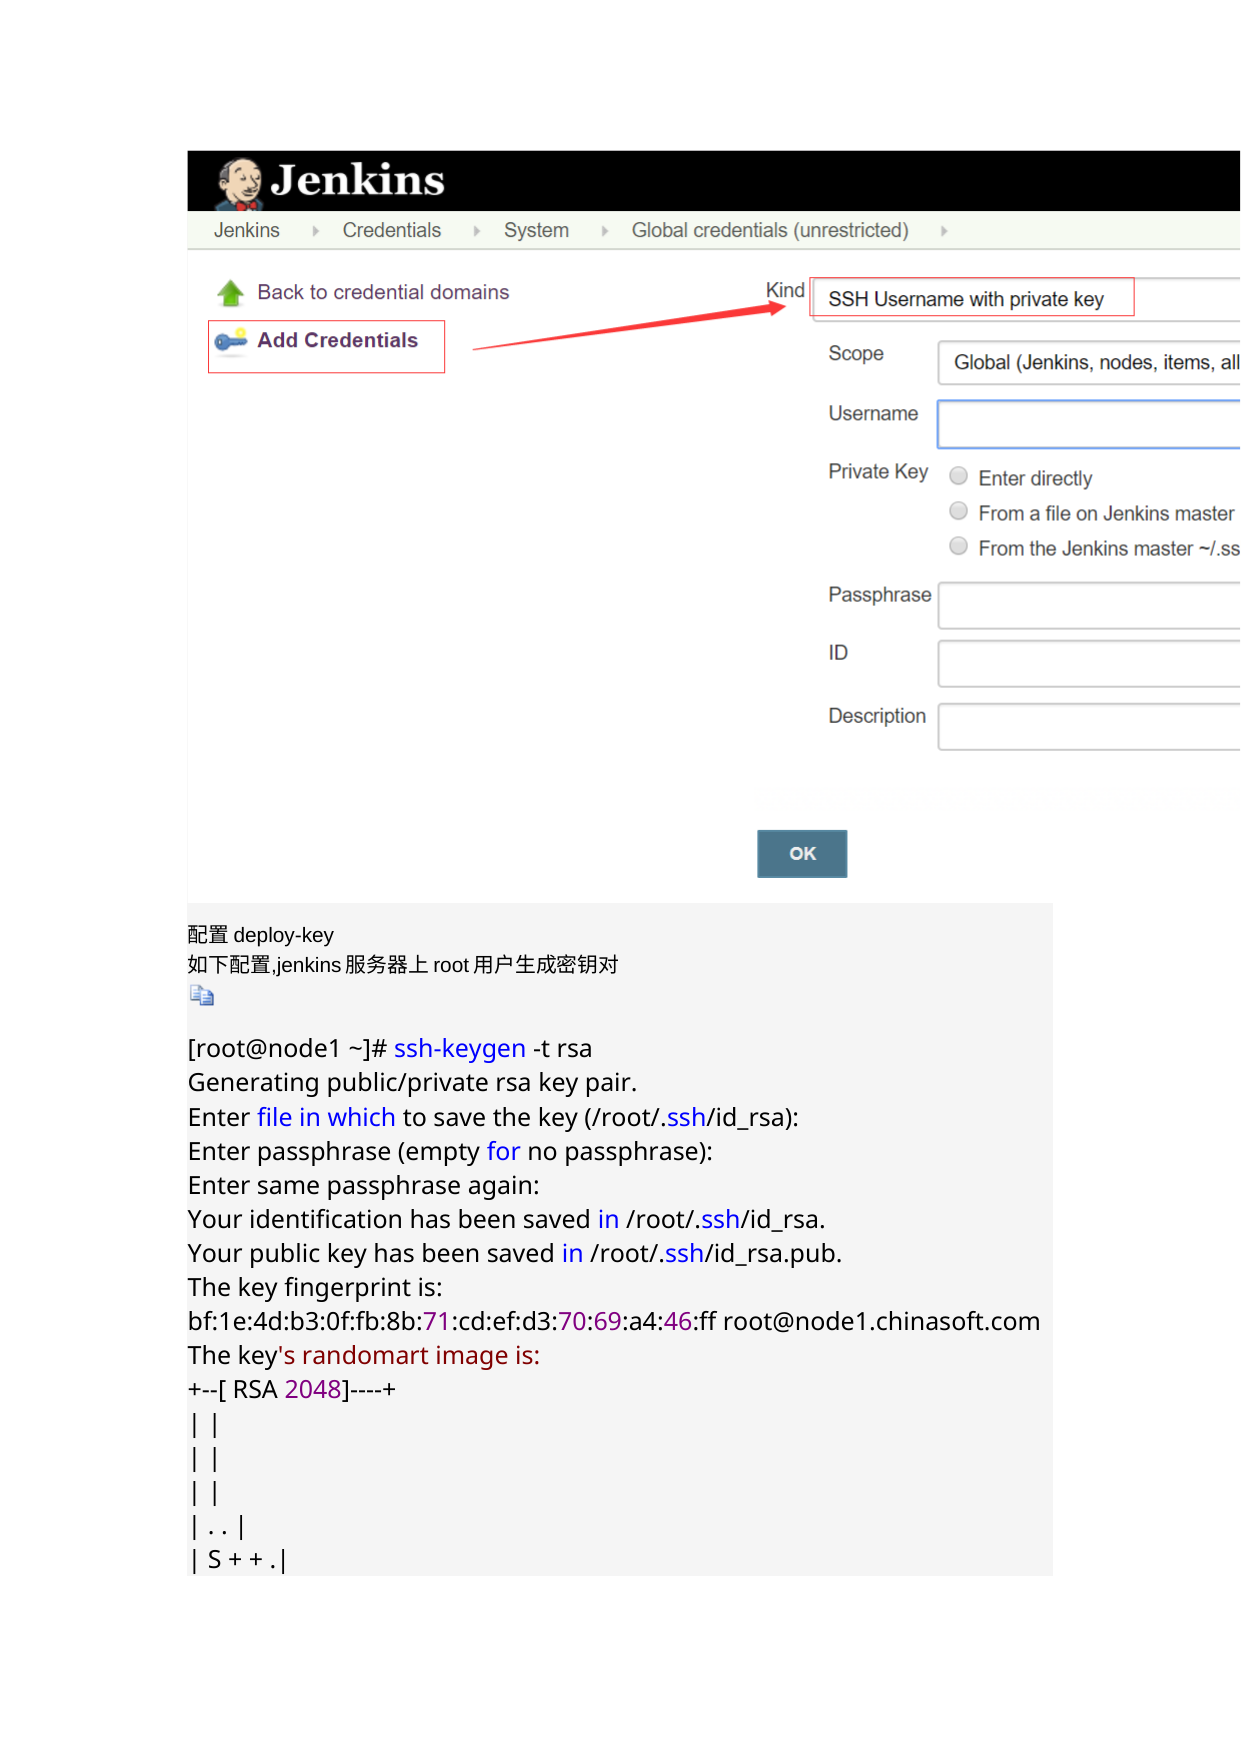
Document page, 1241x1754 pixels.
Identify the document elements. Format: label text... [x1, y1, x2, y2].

picture [187, 150, 1241, 903]
picture [187, 978, 219, 1011]
text The key's randomart image is: [187, 1338, 1053, 1372]
text | | [187, 1406, 1053, 1440]
text Your public key has been saved in /root/.ssh/id_rsa.pub. [187, 1235, 1053, 1269]
text Enter file in which to save the key (/root/.ssh/id_rsa): [187, 1099, 1053, 1133]
text | . . | [187, 1508, 1053, 1542]
text [root@node1 ~]# ssh-keygen -t rsa [187, 1031, 1053, 1065]
text | S + + .| [187, 1542, 1053, 1576]
text | | [187, 1440, 1053, 1474]
text +--[ RSA 2048]----+ [187, 1372, 1053, 1406]
text Your identification has been saved in /root/.ssh/id_rsa. [187, 1201, 1053, 1235]
text 配置deploy-key 如下配置,jenkins服务器上root用户生成密钥对 [187, 918, 1053, 979]
text bf:1e:4d:b3:0f:fb:8b:71:cd:ef:d3:70:69:a4:46:ff root@node1.chinasoft.com [187, 1303, 1053, 1338]
text Generating public/private rsa key pair. [187, 1065, 1053, 1099]
text | | [187, 1474, 1053, 1508]
text Enter same passphrase again: [187, 1167, 1053, 1201]
text The key fingerprint is: [187, 1269, 1053, 1303]
text Enter passphrase (empty for no passphrase): [187, 1133, 1053, 1167]
